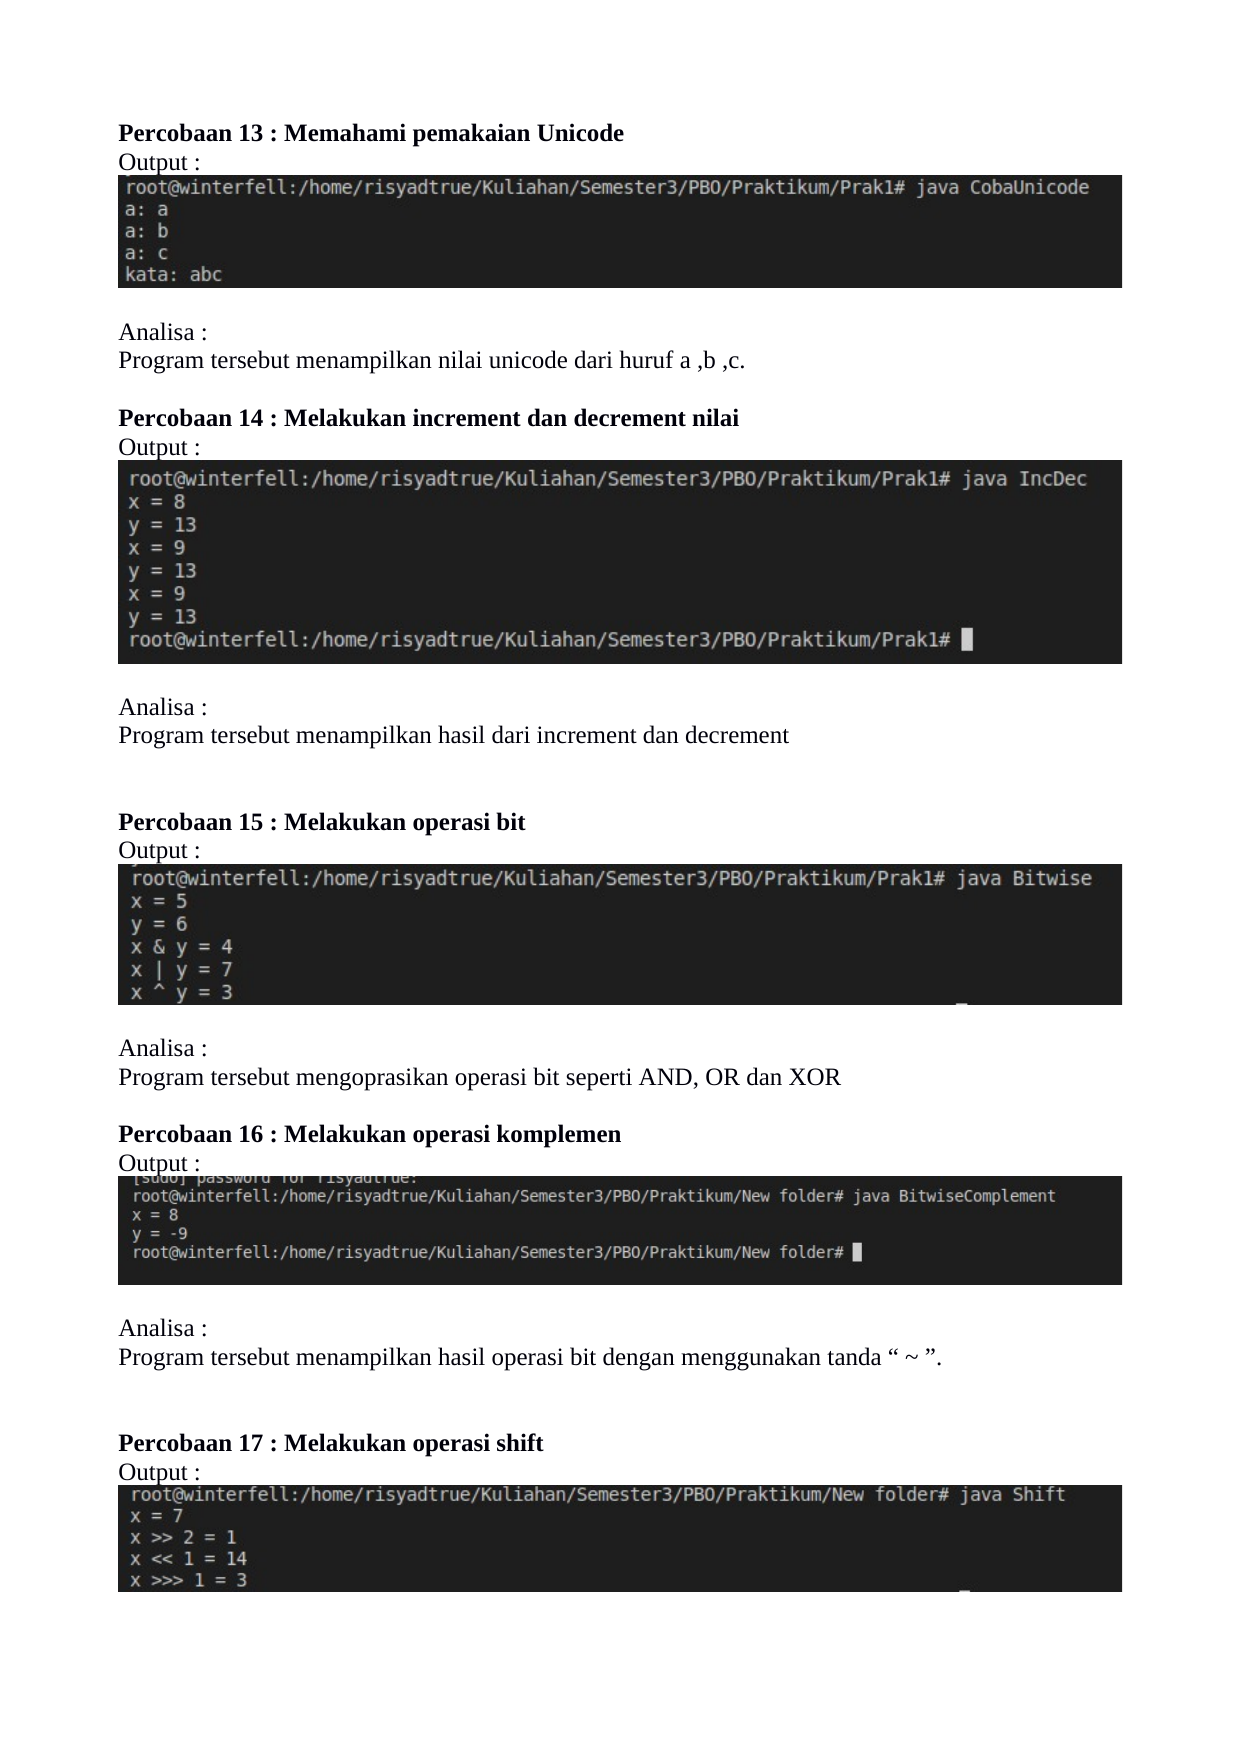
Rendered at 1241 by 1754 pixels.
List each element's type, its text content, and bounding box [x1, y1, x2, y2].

text Percobaan 14 : Melakukan increment dan decrement nilai [118, 403, 1122, 432]
text Program tersebut menampilkan nilai unicode dari huruf a ,b ,c. [118, 346, 1122, 374]
text Analisa : [118, 1313, 1122, 1342]
text Program tersebut menampilkan hasil dari increment dan decrement [118, 721, 1122, 749]
text Program tersebut menampilkan hasil operasi bit dengan menggunakan tanda “ ~ ”. [118, 1342, 1122, 1370]
text Percobaan 16 : Melakukan operasi komplemen [118, 1119, 1122, 1148]
picture [118, 460, 1123, 664]
picture [118, 864, 1123, 1005]
text Analisa : [118, 317, 1122, 346]
text Percobaan 15 : Melakukan operasi bit [118, 807, 1122, 836]
text Output : [118, 1457, 1122, 1485]
text Output : [118, 432, 1122, 460]
text Output : [118, 1148, 1122, 1176]
text Output : [118, 147, 1122, 175]
picture [118, 1485, 1123, 1592]
text Percobaan 13 : Memahami pemakaian Unicode [118, 118, 1122, 147]
text Analisa : [118, 692, 1122, 721]
text Output : [118, 836, 1122, 864]
picture [118, 1176, 1123, 1285]
text Analisa : [118, 1033, 1122, 1062]
text Program tersebut mengoprasikan operasi bit seperti AND, OR dan XOR [118, 1062, 1122, 1091]
picture [118, 175, 1123, 288]
text Percobaan 17 : Melakukan operasi shift [118, 1428, 1122, 1457]
